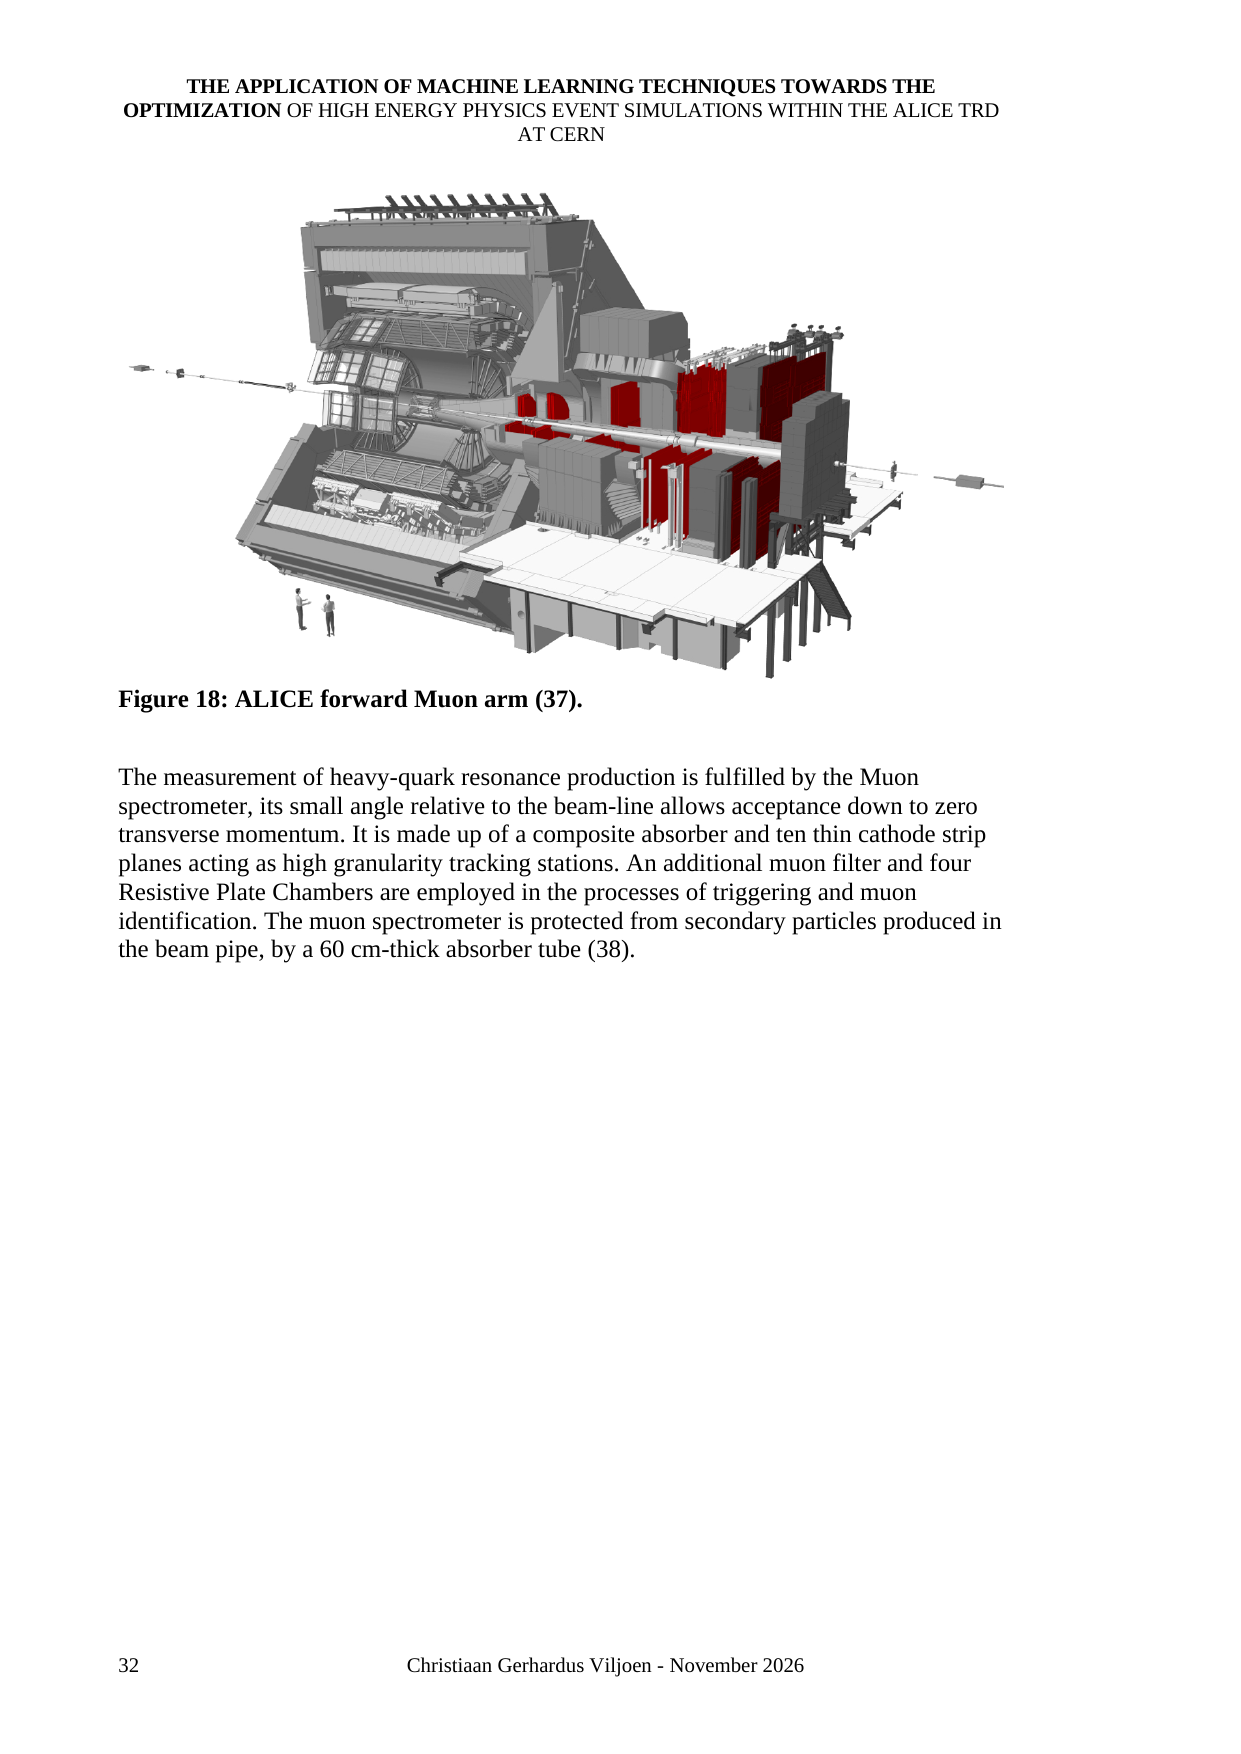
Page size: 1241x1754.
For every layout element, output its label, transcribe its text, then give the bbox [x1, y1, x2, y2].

picture [118, 183, 1004, 684]
text The measurement of heavy-quark resonance production is fulfilled by the Muon spectrometer, its small angle relative to the beam-line allows acceptance down to zero transverse momentum. It is made up of a composite absorber and ten thin cathode strip planes acting as high granularity tracking stations. An additional muon filter and four Resistive Plate Chambers are employed in the processes of triggering and muon identification. The muon spectrometer is protected from secondary particles produced in the beam pipe, by a 60 cm-thick absorber tube . [118, 762, 1004, 963]
text Figure 18: ALICE forward Muon arm . [118, 684, 1004, 712]
